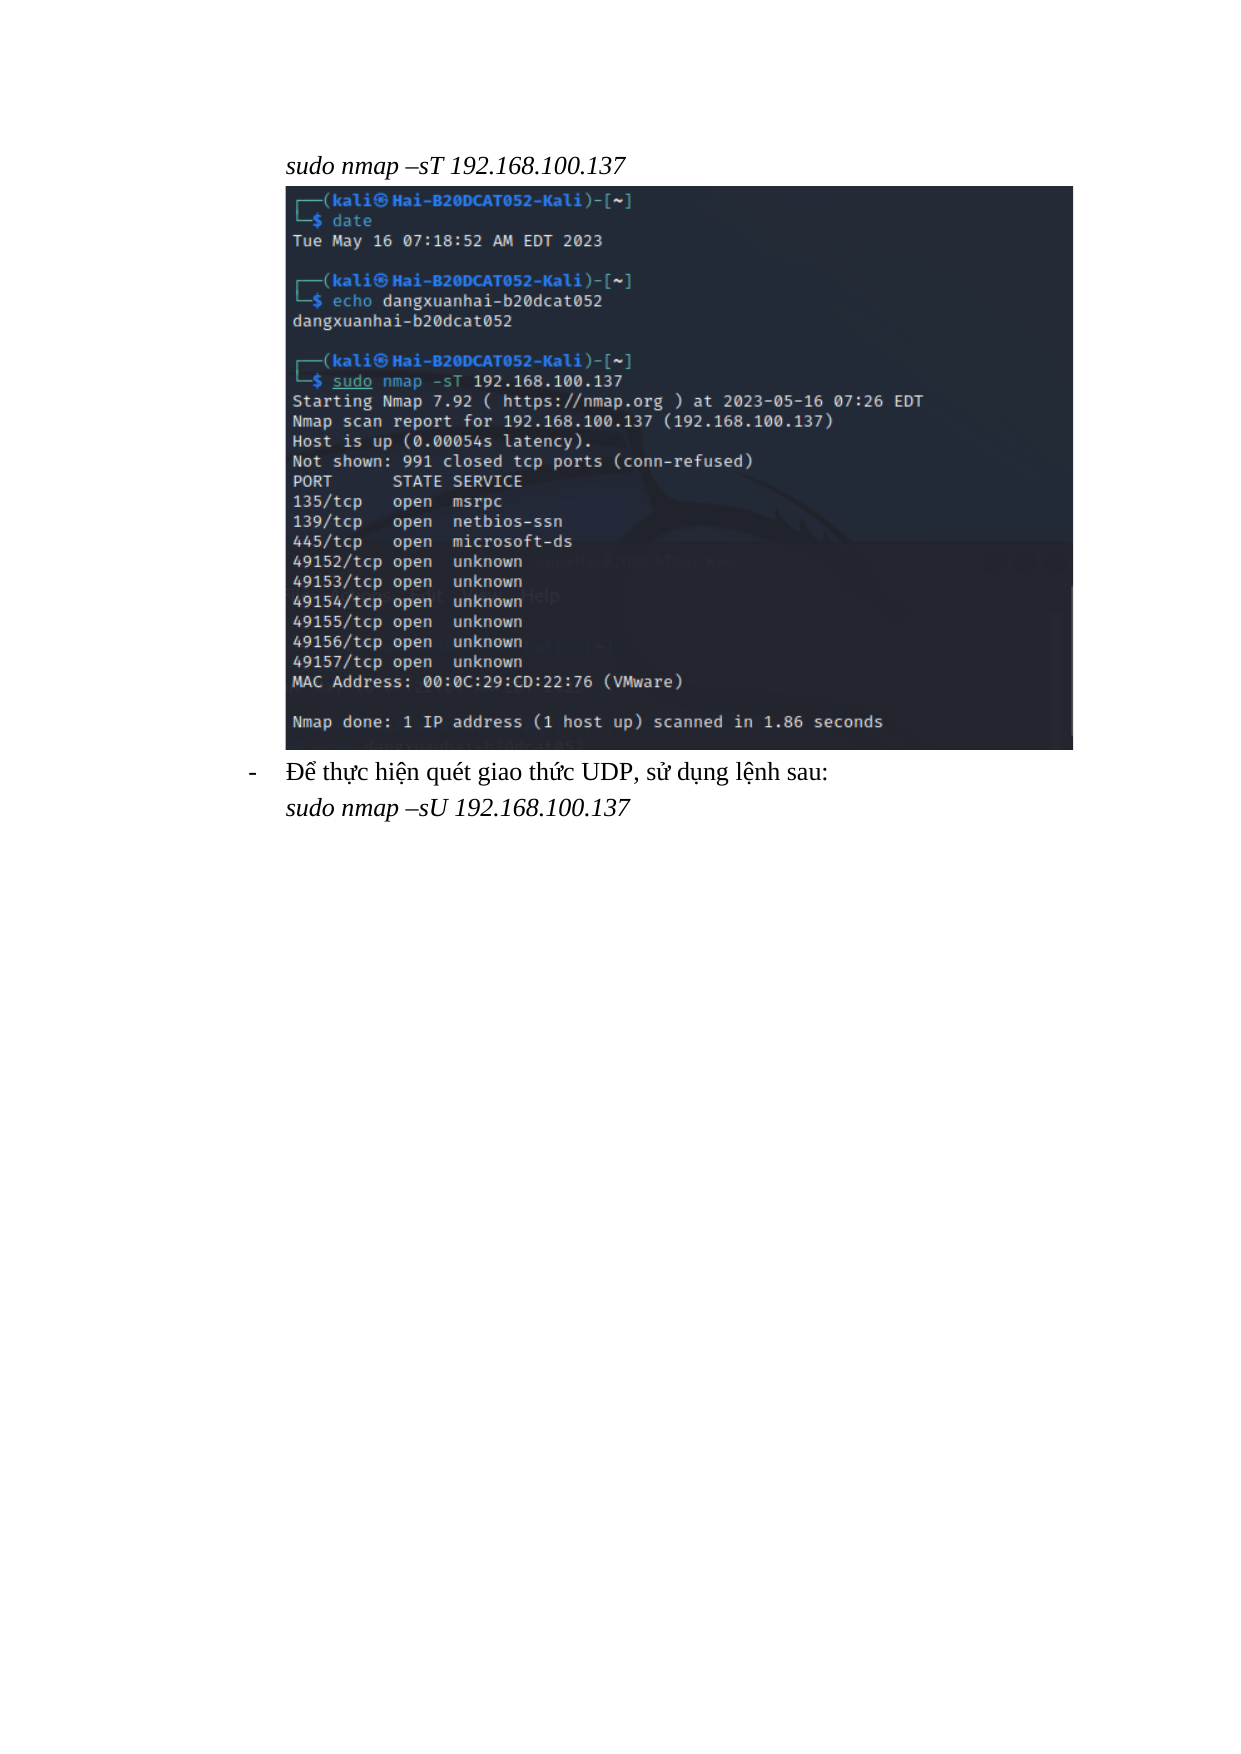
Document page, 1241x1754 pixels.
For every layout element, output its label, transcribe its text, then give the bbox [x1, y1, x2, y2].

list sudo nmap –sT 192.168.100.137 [286, 150, 1090, 180]
list Để thực hiện quét giao thức UDP, sử dụng lệnh sau: [248, 756, 1090, 786]
list sudo nmap –sU 192.168.100.137 [286, 792, 1090, 822]
picture [285, 186, 1074, 750]
